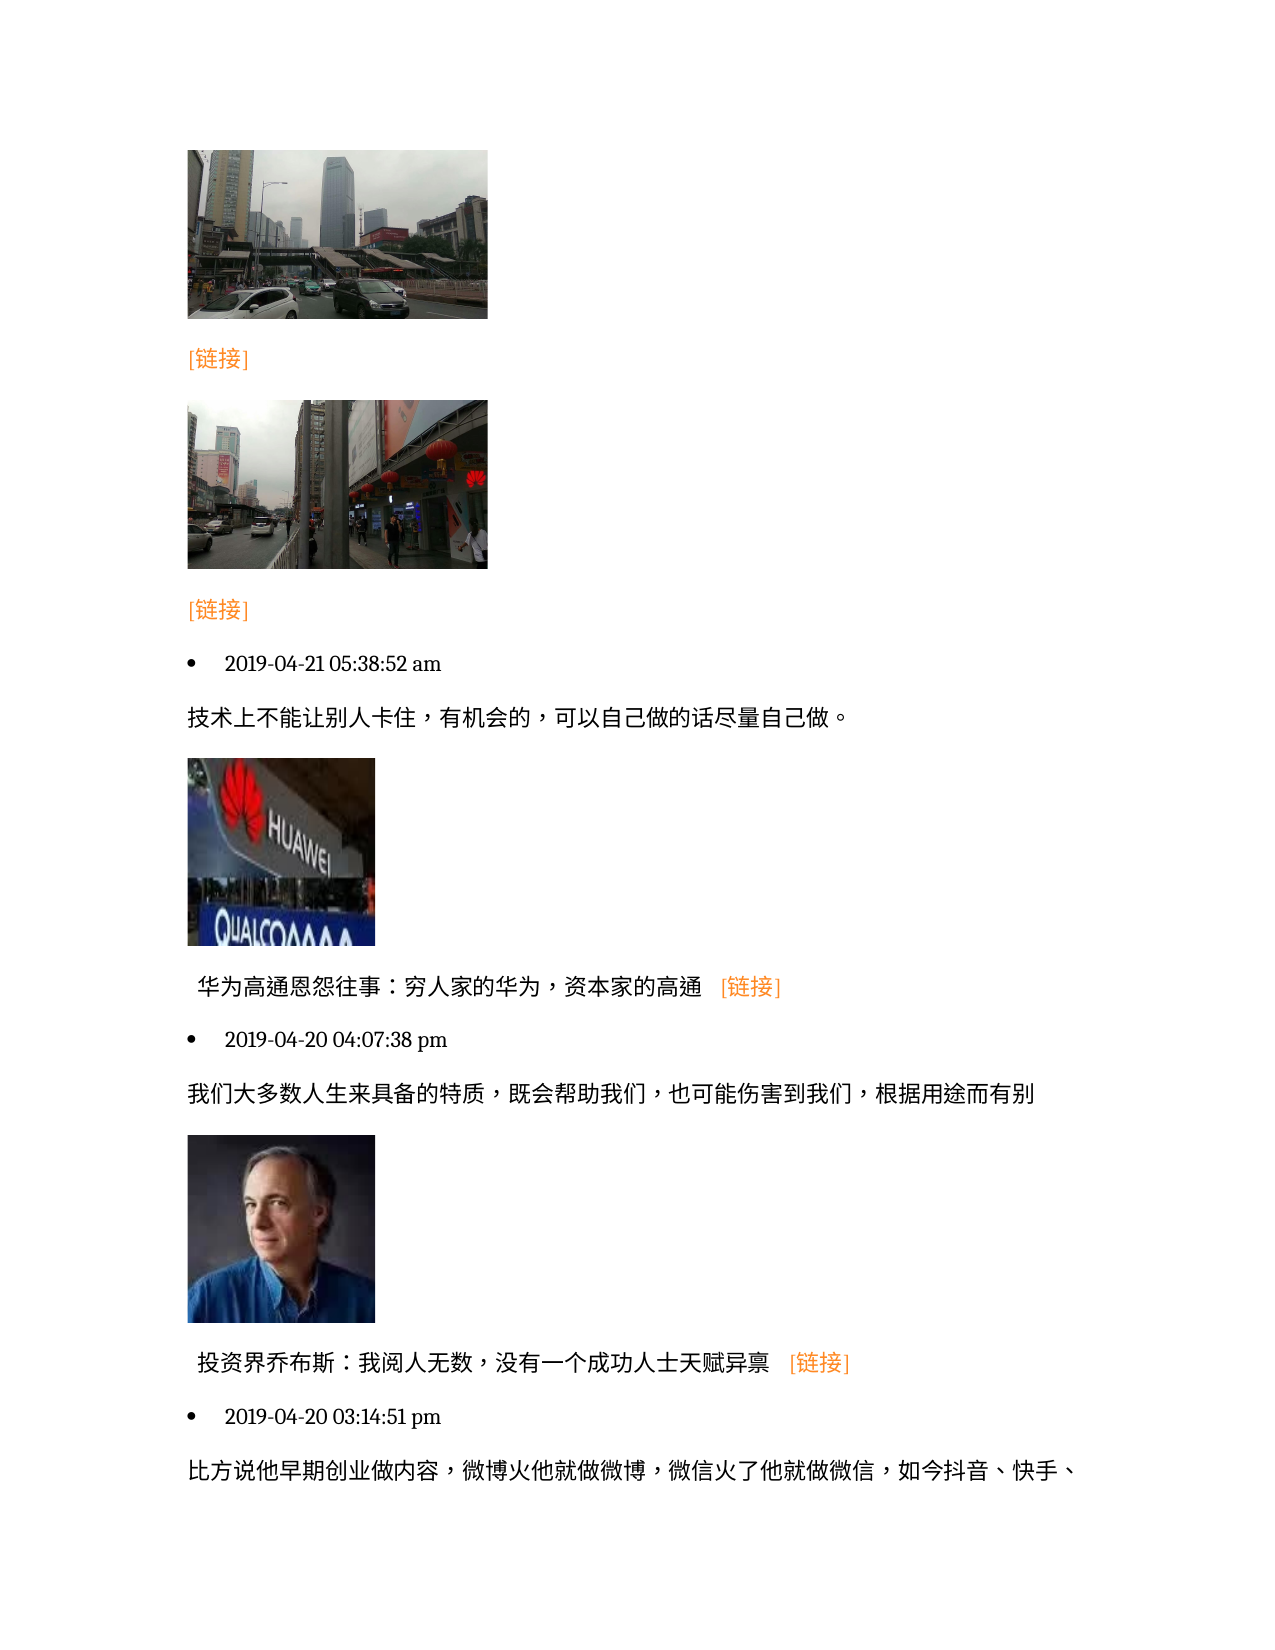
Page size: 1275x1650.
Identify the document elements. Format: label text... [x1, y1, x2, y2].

text 投资界乔布斯：我阅人无数，没有一个成功人士天赋异禀 [链接] [187, 1347, 1087, 1378]
list 2019-04-21 05:38:52 am [187, 650, 1087, 677]
list 2019-04-20 03:14:51 pm [187, 1404, 1087, 1430]
picture [187, 758, 375, 946]
picture [187, 150, 488, 319]
picture [187, 1135, 375, 1323]
list 2019-04-20 04:07:38 pm [187, 1027, 1087, 1053]
text [链接] [187, 343, 1087, 375]
text [链接] [187, 594, 1087, 625]
text 我们大多数人生来具备的特质，既会帮助我们，也可能伤害到我们，根据用途而有别 [187, 1078, 1087, 1109]
text 华为高通恩怨往事：穷人家的华为，资本家的高通 [链接] [187, 970, 1087, 1002]
text 技术上不能让别人卡住，有机会的，可以自己做的话尽量自己做。 [187, 701, 1087, 733]
picture [187, 400, 488, 569]
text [187, 1455, 1087, 1486]
